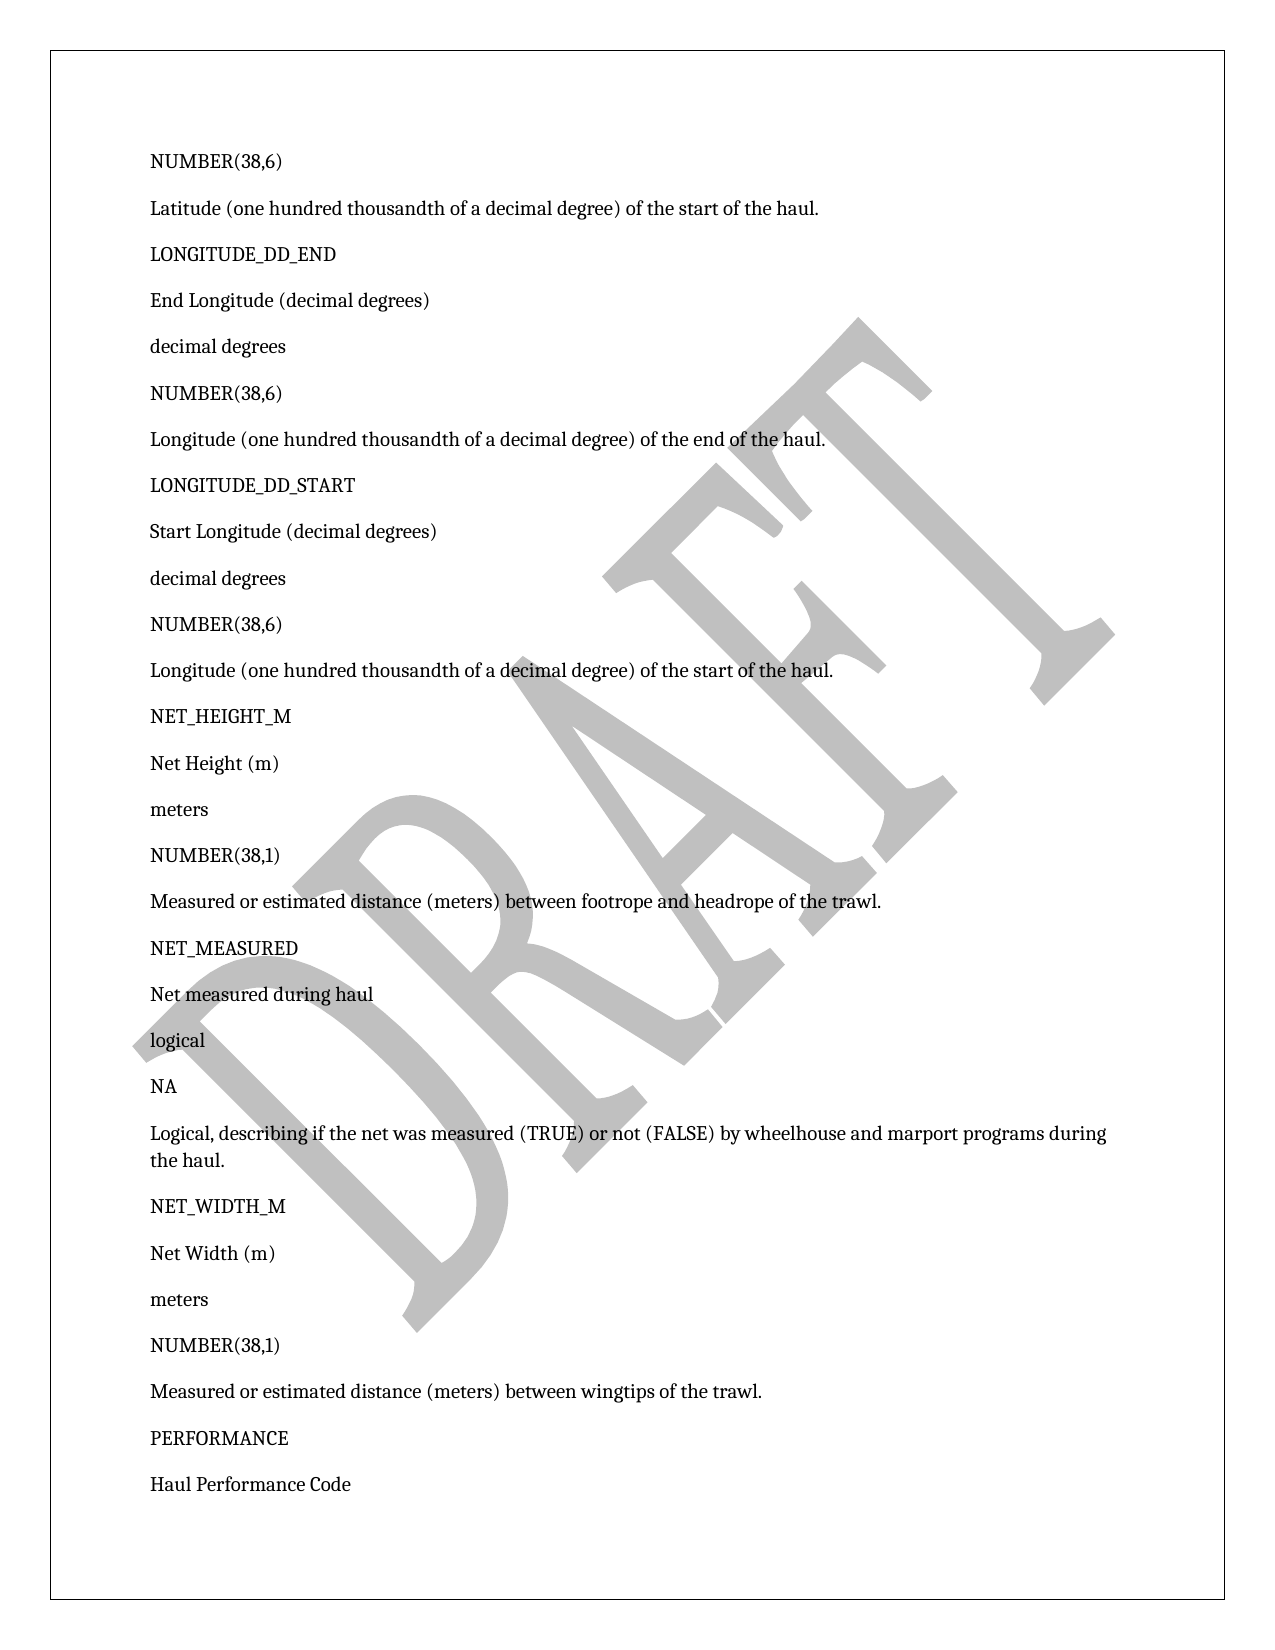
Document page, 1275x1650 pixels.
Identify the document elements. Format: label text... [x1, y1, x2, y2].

text PERFORMANCE [150, 1426, 1125, 1450]
text Latitude (one hundred thousandth of a decimal degree) of the start of the haul. [150, 196, 1125, 220]
text End Longitude (decimal degrees) [150, 289, 1125, 313]
text Longitude (one hundred thousandth of a decimal degree) of the start of the haul. [150, 659, 1125, 683]
text NUMBER(38,1) [150, 1334, 1125, 1358]
text Measured or estimated distance (meters) between wingtips of the trawl. [150, 1380, 1125, 1404]
text Longitude (one hundred thousandth of a decimal degree) of the end of the haul. [150, 427, 1125, 451]
text Net Height (m) [150, 751, 1125, 775]
text NUMBER(38,6) [150, 612, 1125, 636]
text LONGITUDE_DD_START [150, 474, 1125, 498]
text Logical, describing if the net was measured (TRUE) or not (FALSE) by wheelhouse and marport programs during the haul. [150, 1121, 1125, 1173]
text NUMBER(38,6) [150, 150, 1125, 174]
text NET_MEASURED [150, 936, 1125, 960]
text Measured or estimated distance (meters) between footrope and headrope of the trawl. [150, 890, 1125, 914]
text logical [150, 1029, 1125, 1053]
text meters [150, 1287, 1125, 1311]
text NET_HEIGHT_M [150, 705, 1125, 729]
text NA [150, 1075, 1125, 1099]
text Net Width (m) [150, 1241, 1125, 1265]
text Haul Performance Code [150, 1472, 1125, 1496]
text decimal degrees [150, 335, 1125, 359]
text meters [150, 797, 1125, 821]
text NUMBER(38,6) [150, 381, 1125, 405]
text Net measured during haul [150, 982, 1125, 1006]
text Start Longitude (decimal degrees) [150, 520, 1125, 544]
text decimal degrees [150, 566, 1125, 590]
text NET_WIDTH_M [150, 1195, 1125, 1219]
text LONGITUDE_DD_END [150, 242, 1125, 266]
text NUMBER(38,1) [150, 844, 1125, 868]
